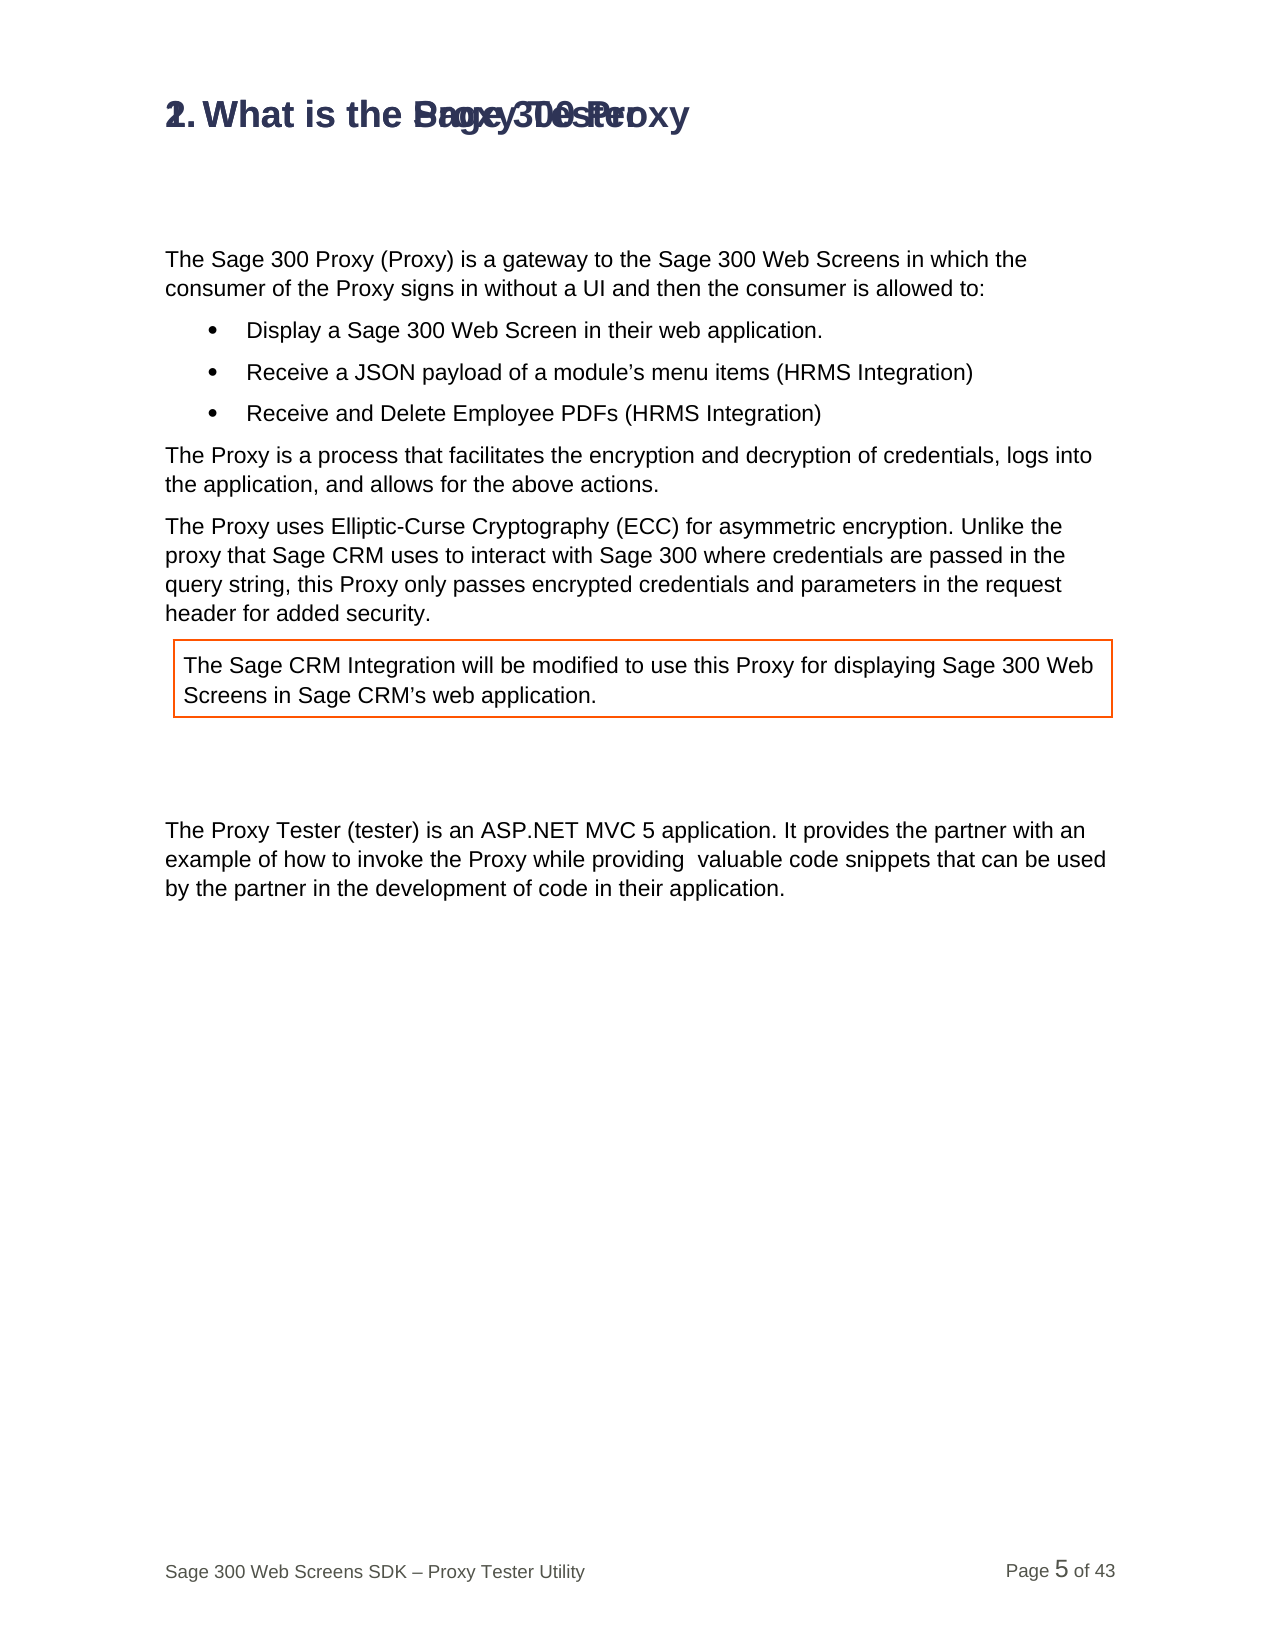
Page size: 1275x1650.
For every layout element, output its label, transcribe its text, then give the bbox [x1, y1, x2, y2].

text The Sage 300 Proxy (Proxy) is a gateway to the Sage 300 Web Screens in which the consumer of the Proxy signs in without a UI and then the consumer is allowed to: [165, 91, 1125, 302]
text The Sage CRM Integration will be modified to use this Proxy for displaying Sage 300 Web Screens in Sage CRM’s web application. [175, 641, 1111, 716]
list Receive a JSON payload of a module’s menu items (HRMS Integration) [209, 356, 1125, 385]
subtitle What is the Proxy Tester [165, 91, 1115, 135]
text The Proxy uses Elliptic-Curse Cryptography (ECC) for asymmetric encryption. Unlike the proxy that Sage CRM uses to interact with Sage 300 where credentials are passed in the query string, this Proxy only passes encrypted credentials and parameters in the request header for added security. [165, 510, 1125, 627]
list Display a Sage 300 Web Screen in their web application. [209, 314, 1125, 343]
text The Proxy Tester (tester) is an ASP.NET MVC 5 application. It provides the partner with an example of how to invoke the Proxy while providing valuable code snippets that can be used by the partner in the development of code in their application. [165, 814, 1125, 902]
list Receive and Delete Employee PDFs (HRMS Integration) [209, 397, 1125, 427]
text The Proxy is a process that facilitates the encryption and decryption of credentials, logs into the application, and allows for the above actions. [165, 439, 1125, 497]
